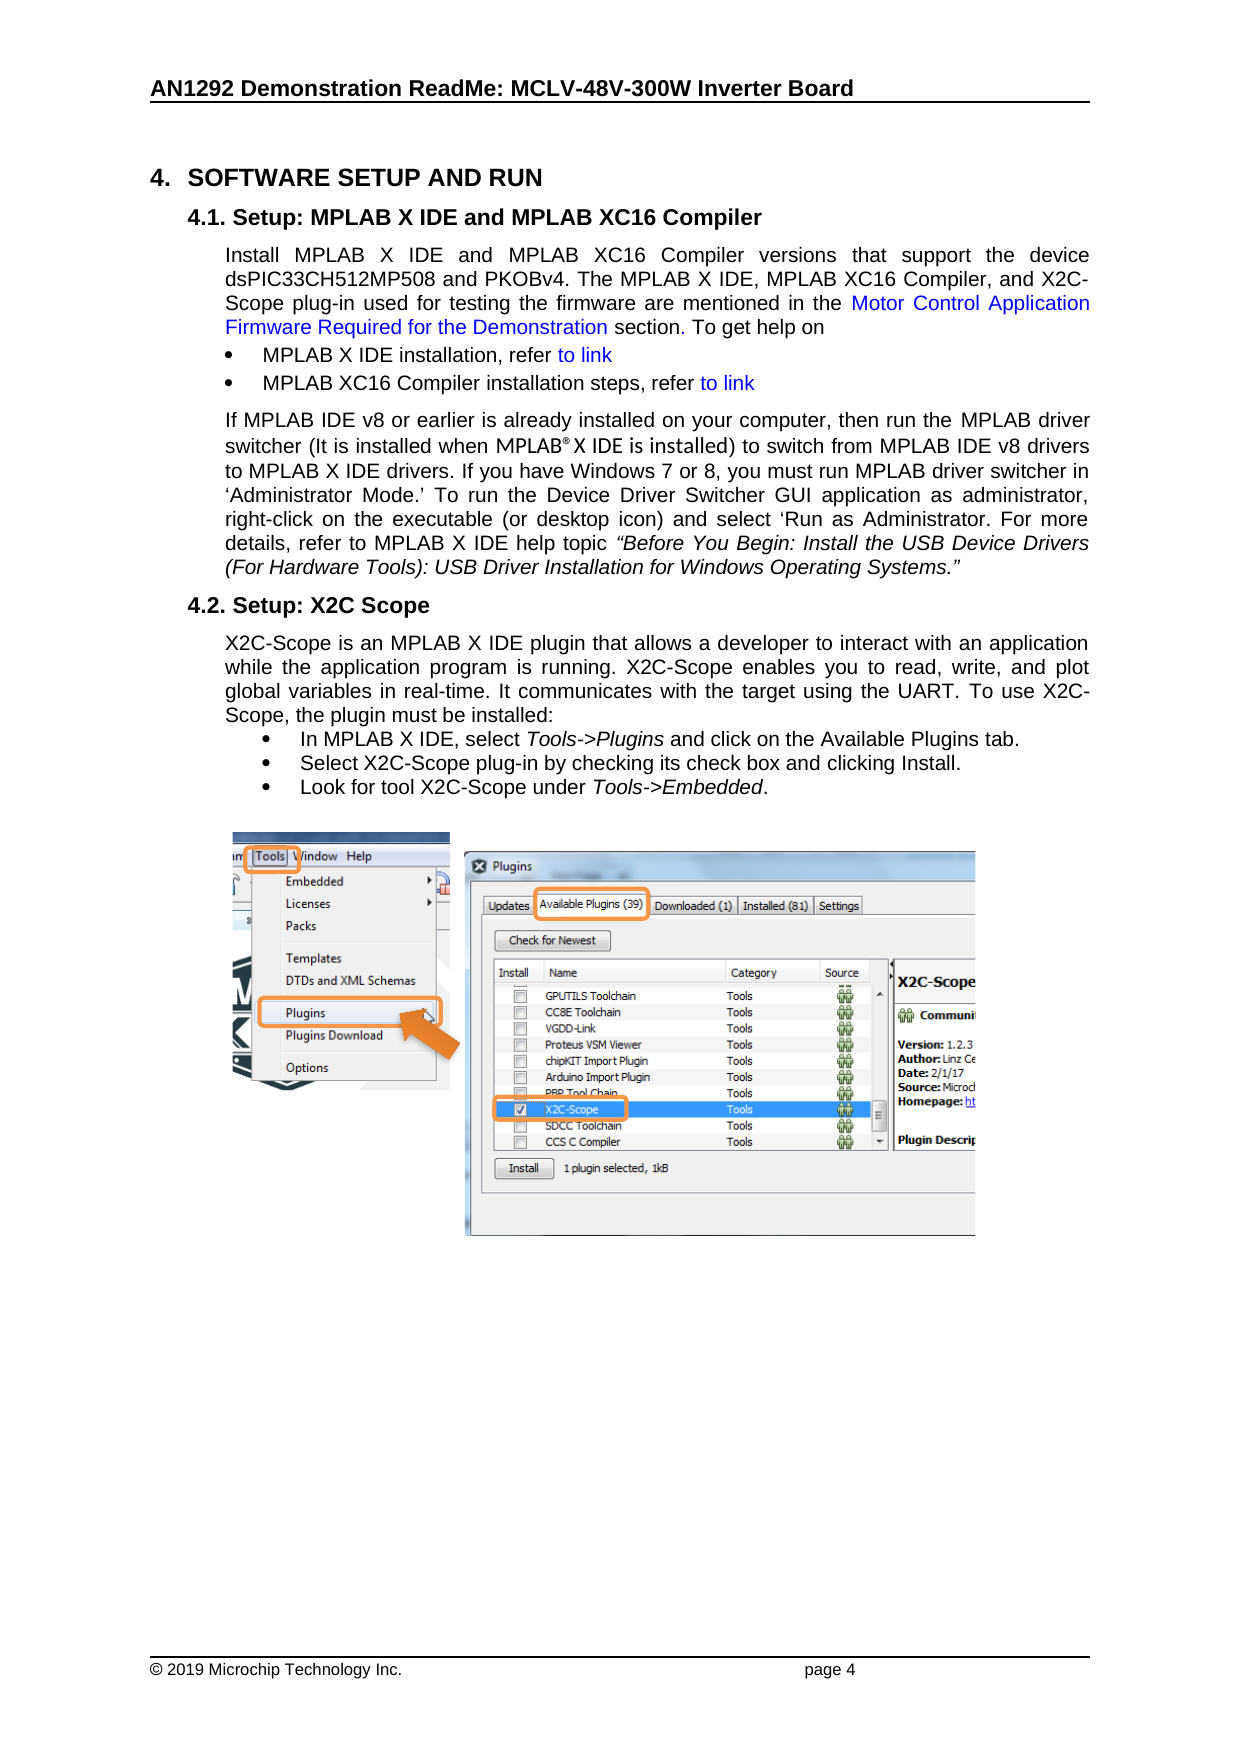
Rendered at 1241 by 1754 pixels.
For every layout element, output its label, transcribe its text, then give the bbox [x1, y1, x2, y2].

subtitle Setup: X2C Scope [187, 592, 1090, 618]
text Install MPLAB X IDE and MPLAB XC16 Compiler versions that support the device dsPIC33CH512MP508 and PKOBv4. The MPLAB X IDE, MPLAB XC16 Compiler, and X2C-Scope plug-in used for testing the firmware are mentioned in the Motor Control Application Firmware Required for the Demonstration section. To get help on [225, 243, 1090, 338]
text X2C-Scope is an MPLAB X IDE plugin that allows a developer to interact with an application while the application program is running. X2C-Scope enables you to read, write, and plot global variables in real-time. It communicates with the target using the UART. To use X2C-Scope, the plugin must be installed: [225, 631, 1090, 726]
subtitle Setup: MPLAB X IDE and MPLAB XC16 Compiler [187, 204, 1090, 230]
list In MPLAB X IDE, select Tools->Plugins and click on the Available Plugins tab. [262, 726, 1090, 750]
text If MPLAB IDE v8 or earlier is already installed on your computer, then run the MPLAB driver switcher (It is installed when MPLAB®X IDE is installed) to switch from MPLAB IDE v8 drivers to MPLAB X IDE drivers. If you have Windows 7 or 8, you must run MPLAB driver switcher in ‘Administrator Mode.’ To run the Device Driver Switcher GUI application as administrator, right-click on the executable (or desktop icon) and select ‘Run as Administrator. For more details, refer to MPLAB X IDE help topic “Before You Begin: Install the USB Device Drivers (For Hardware Tools): USB Driver Installation for Windows Operating Systems.” [225, 407, 1090, 579]
list MPLAB X IDE installation, refer to link [225, 343, 1090, 367]
list Select X2C-Scope plug-in by checking its check box and clicking Install. [262, 750, 1090, 774]
list Look for tool X2C-Scope under Tools->Embedded. [262, 774, 1090, 798]
subtitle Software Setup and Run [150, 162, 1090, 191]
picture [231, 832, 976, 1236]
list MPLAB XC16 Compiler installation steps, refer to link [225, 371, 1090, 395]
